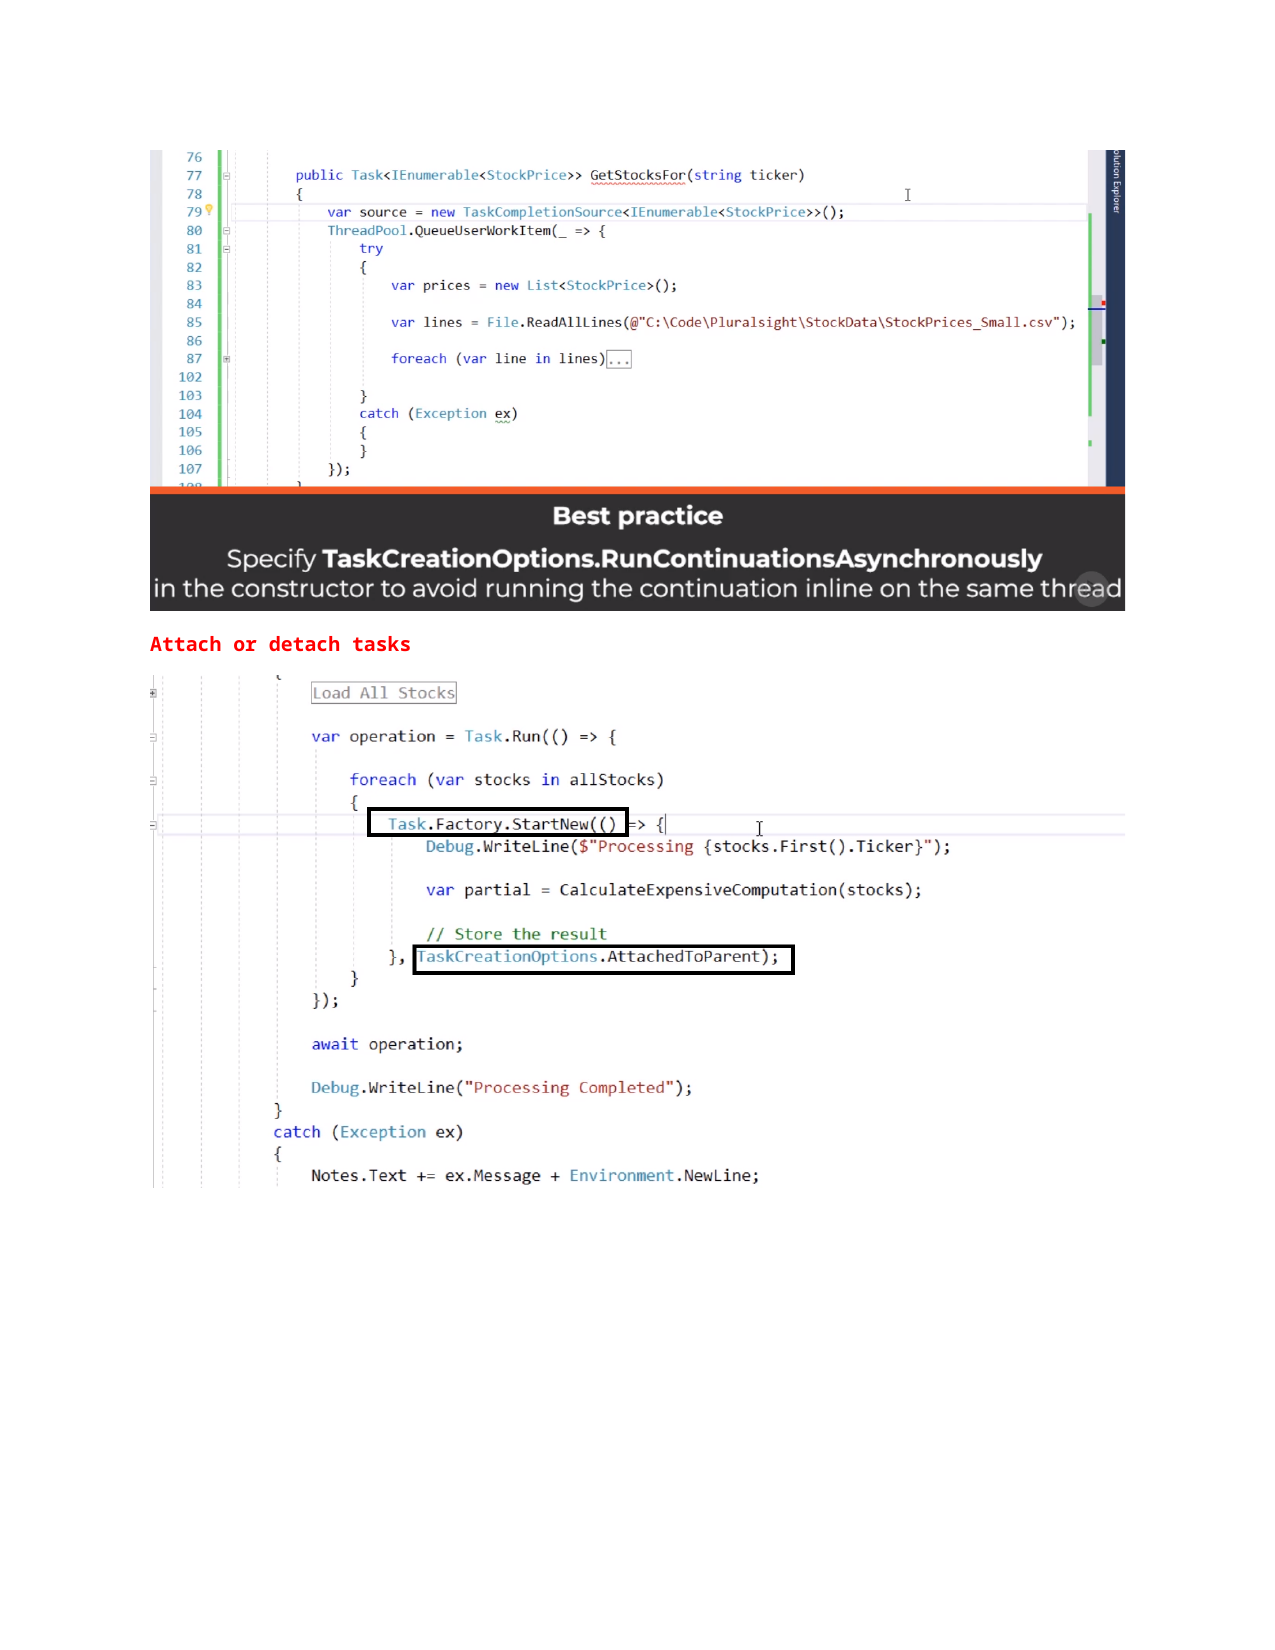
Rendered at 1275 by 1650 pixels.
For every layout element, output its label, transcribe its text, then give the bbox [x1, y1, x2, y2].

picture [150, 150, 1125, 611]
picture [150, 675, 1125, 1188]
text Attach or detach tasks [150, 630, 1125, 657]
